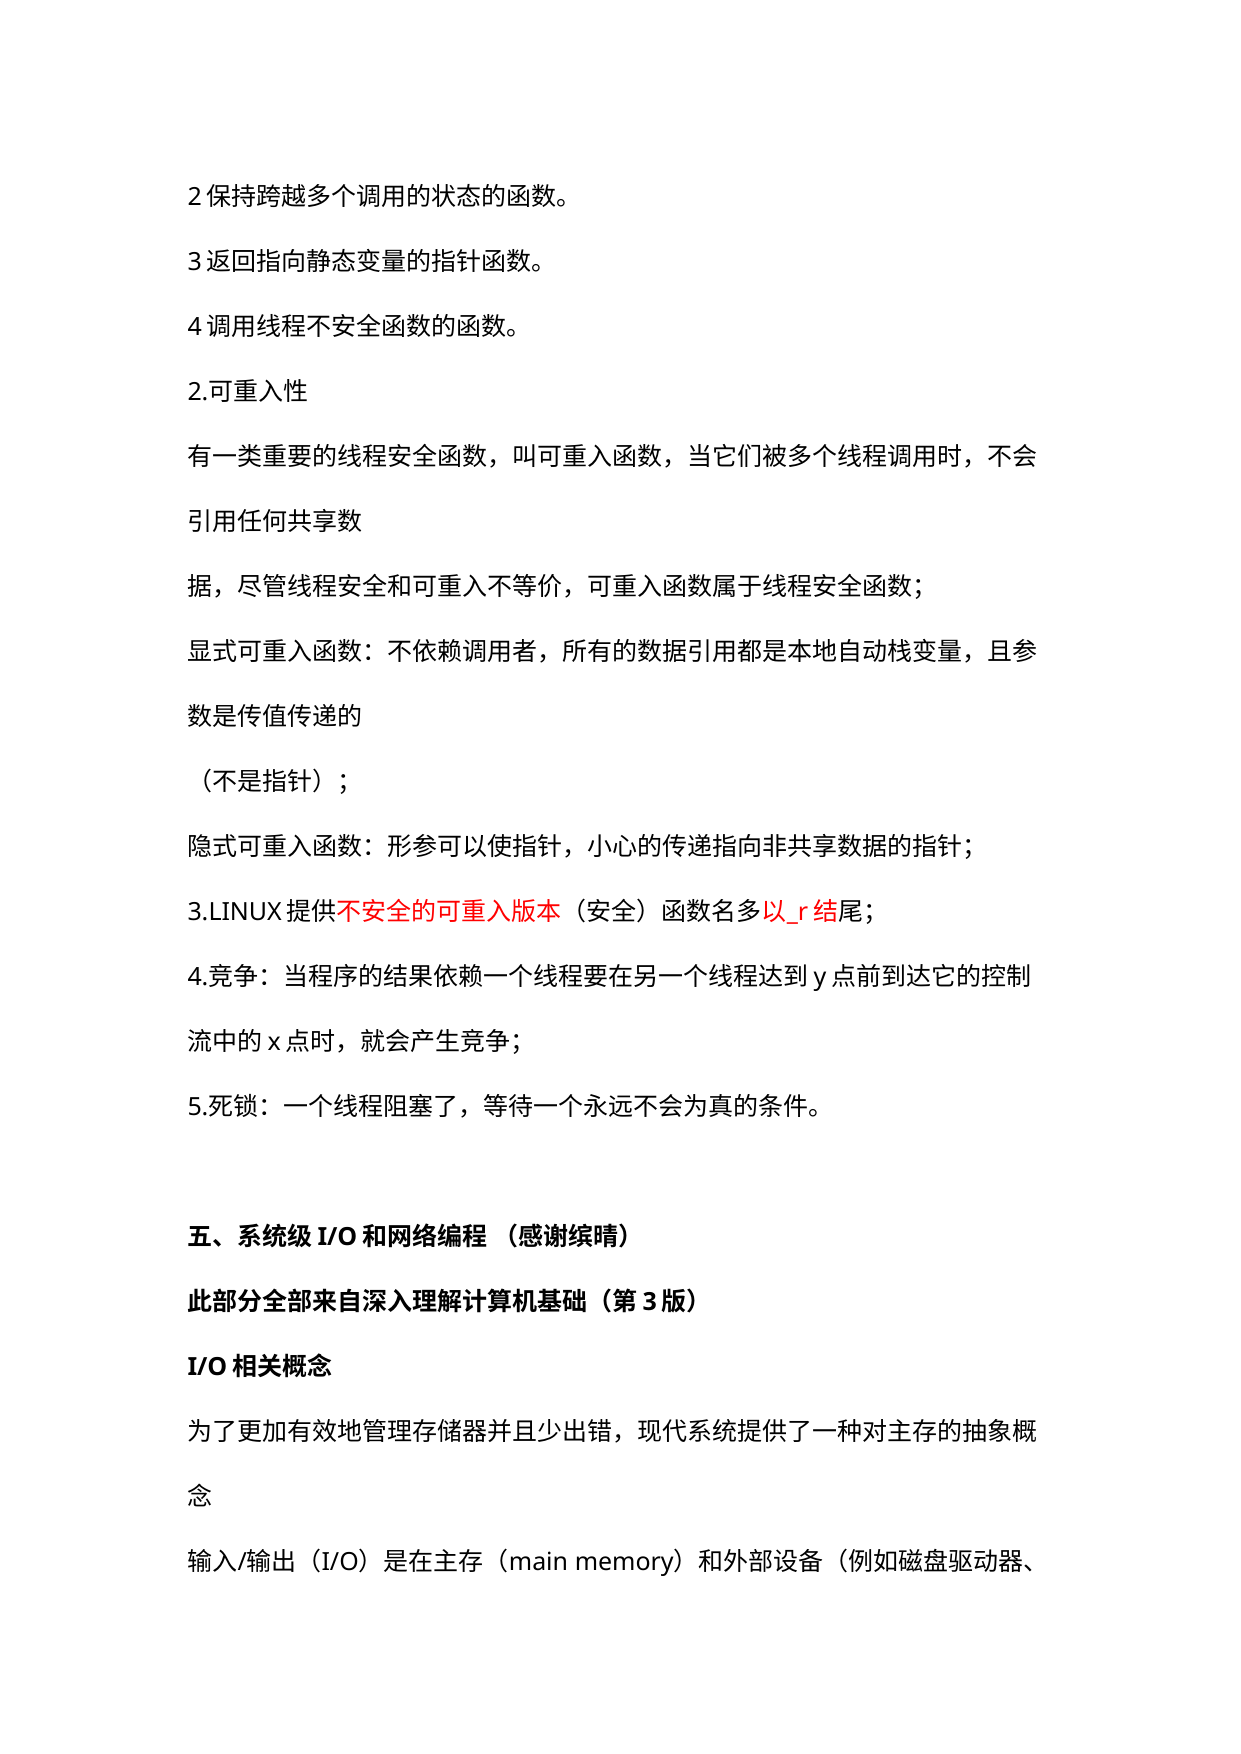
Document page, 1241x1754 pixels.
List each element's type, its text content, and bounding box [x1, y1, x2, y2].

text 为了更加有效地管理存储器并且少出错，现代系统提供了一种对主存的抽象概念 [187, 1397, 1053, 1527]
text 4调用线程不安全函数的函数。 [187, 292, 1053, 357]
text 3返回指向静态变量的指针函数。 [187, 227, 1053, 292]
text 隐式可重入函数：形参可以使指针，小心的传递指向非共享数据的指针； [187, 812, 1053, 877]
text 显式可重入函数：不依赖调用者，所有的数据引用都是本地自动栈变量，且参数是传值传递的 [187, 617, 1053, 747]
text 有一类重要的线程安全函数，叫可重入函数，当它们被多个线程调用时，不会引用任何共享数 [187, 422, 1053, 552]
text 五、系统级I/O和网络编程 （感谢缤晴） [187, 1202, 1053, 1267]
text 2保持跨越多个调用的状态的函数。 [187, 162, 1053, 227]
text （不是指针）； [187, 747, 1053, 812]
text 据，尽管线程安全和可重入不等价，可重入函数属于线程安全函数； [187, 552, 1053, 617]
text 2.可重入性 [187, 357, 1053, 422]
text 5.死锁：一个线程阻塞了，等待一个永远不会为真的条件。 [187, 1072, 1053, 1137]
text 此部分全部来自深入理解计算机基础（第3版） [187, 1267, 1053, 1332]
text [187, 1527, 1053, 1592]
text 3.LINUX提供不安全的可重入版本（安全）函数名多以_r结尾； [187, 877, 1053, 942]
text 4.竞争：当程序的结果依赖一个线程要在另一个线程达到y点前到达它的控制流中的x点时，就会产生竞争； [187, 942, 1053, 1072]
